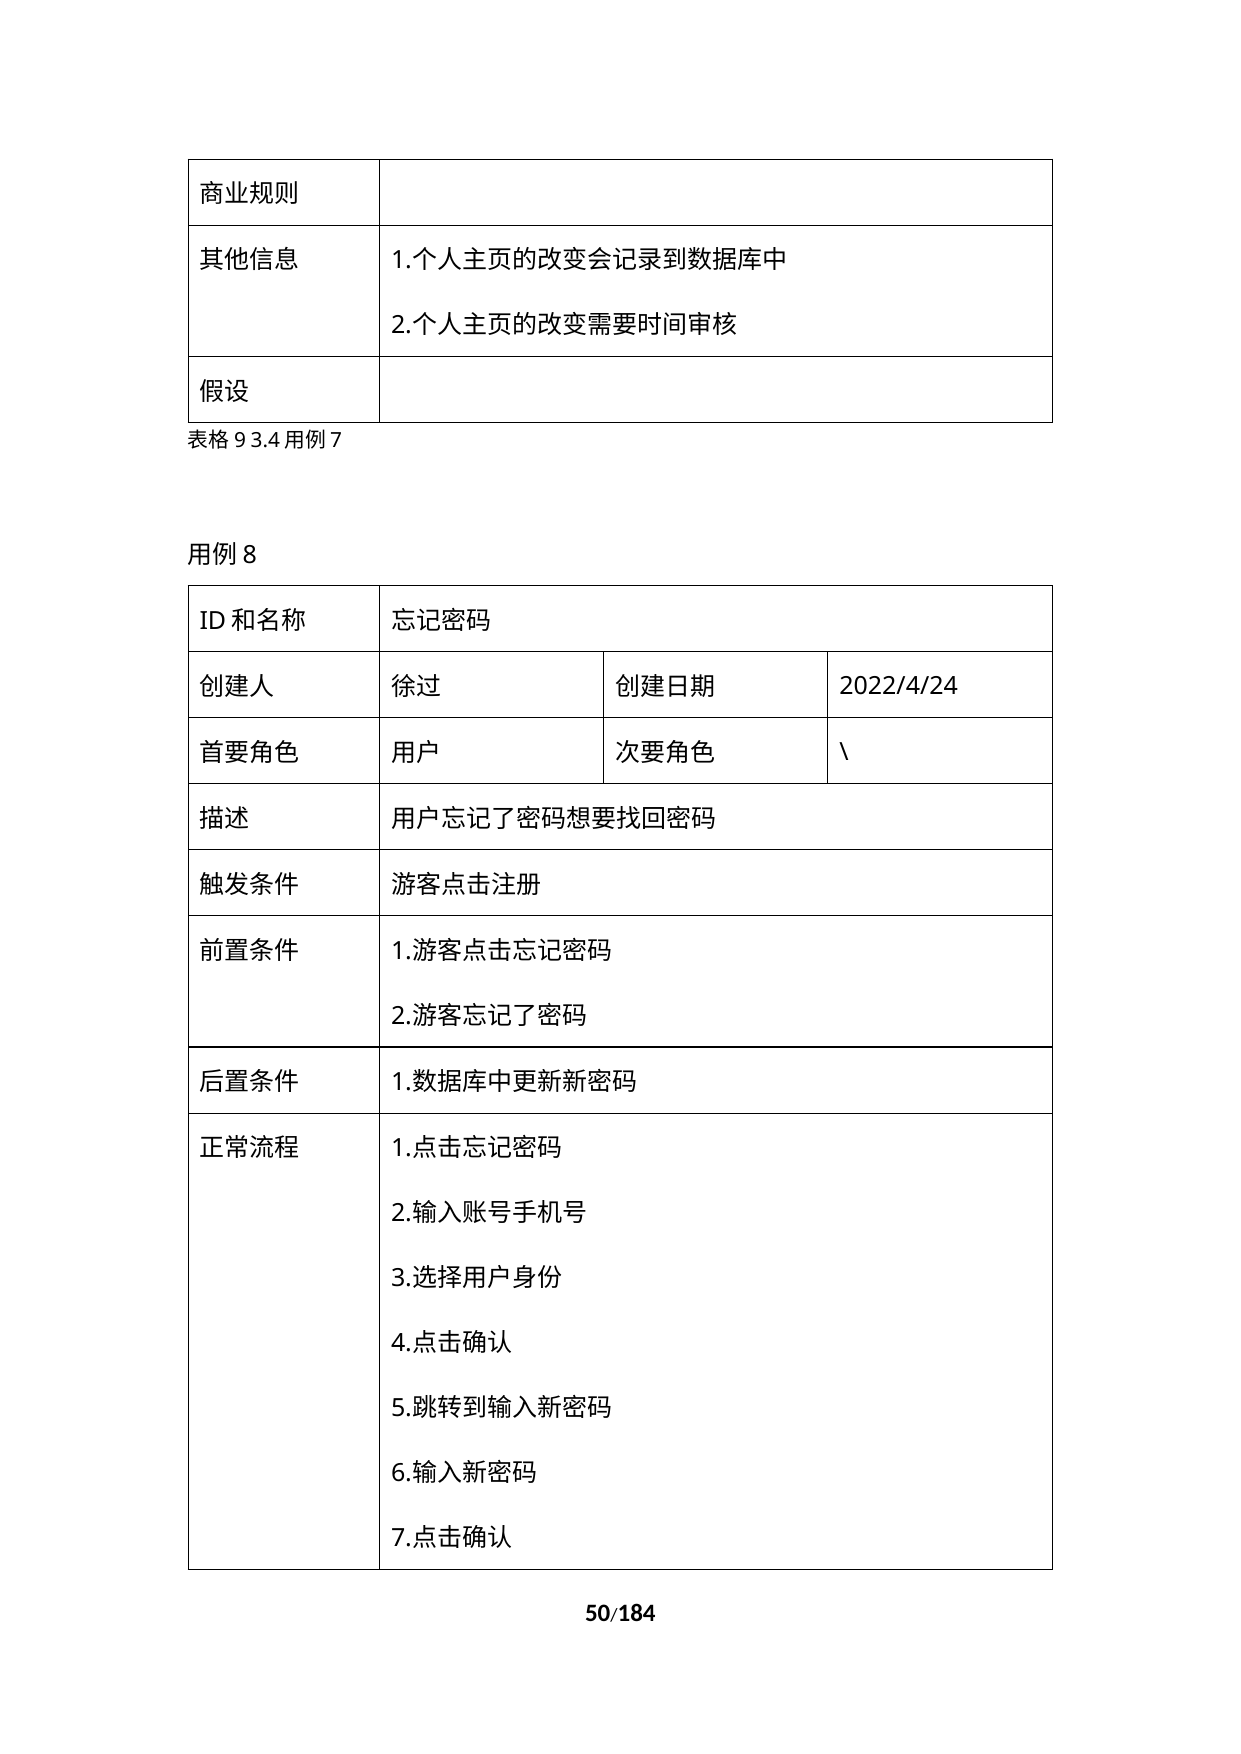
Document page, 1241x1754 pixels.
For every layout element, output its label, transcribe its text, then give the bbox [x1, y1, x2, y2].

table_cell 游客点击注册 [380, 850, 1052, 915]
table_cell \ [828, 718, 1052, 783]
table_cell 其他信息 [189, 226, 379, 356]
table_cell 1.游客点击忘记密码 2.游客忘记了密码 [380, 916, 1052, 1046]
table_cell [380, 357, 1052, 422]
table_cell 触发条件 [189, 850, 379, 915]
table_cell 描述 [189, 784, 379, 849]
table_cell 假设 [189, 357, 379, 422]
table_cell 商业规则 [189, 160, 379, 224]
table_cell 1.数据库中更新新密码 [380, 1048, 1052, 1112]
table_cell 用户忘记了密码想要找回密码 [380, 784, 1052, 849]
table_cell 后置条件 [189, 1048, 379, 1112]
table_cell 前置条件 [189, 916, 379, 1046]
table_cell 用户 [380, 718, 603, 783]
table_cell 正常流程 [189, 1114, 379, 1568]
table_cell 首要角色 [189, 718, 379, 783]
table_header 忘记密码 [380, 586, 1052, 651]
table_cell 2022/4/24 [828, 652, 1052, 717]
table_cell 次要角色 [604, 718, 827, 783]
table_cell 徐过 [380, 652, 603, 717]
table_cell 1.点击忘记密码 2.输入账号手机号 3.选择用户身份 4.点击确认 5.跳转到输入新密码 6.输入新密码 7.点击确认 [380, 1114, 1052, 1568]
table_cell 创建日期 [604, 652, 827, 717]
table_cell 创建人 [189, 652, 379, 717]
table_cell [380, 160, 1052, 224]
text 表格 9 3.4用例7 [187, 423, 1053, 455]
text 用例8 [187, 520, 1053, 585]
table_header ID和名称 [189, 586, 379, 651]
table_cell 1.个人主页的改变会记录到数据库中 2.个人主页的改变需要时间审核 [380, 226, 1052, 356]
